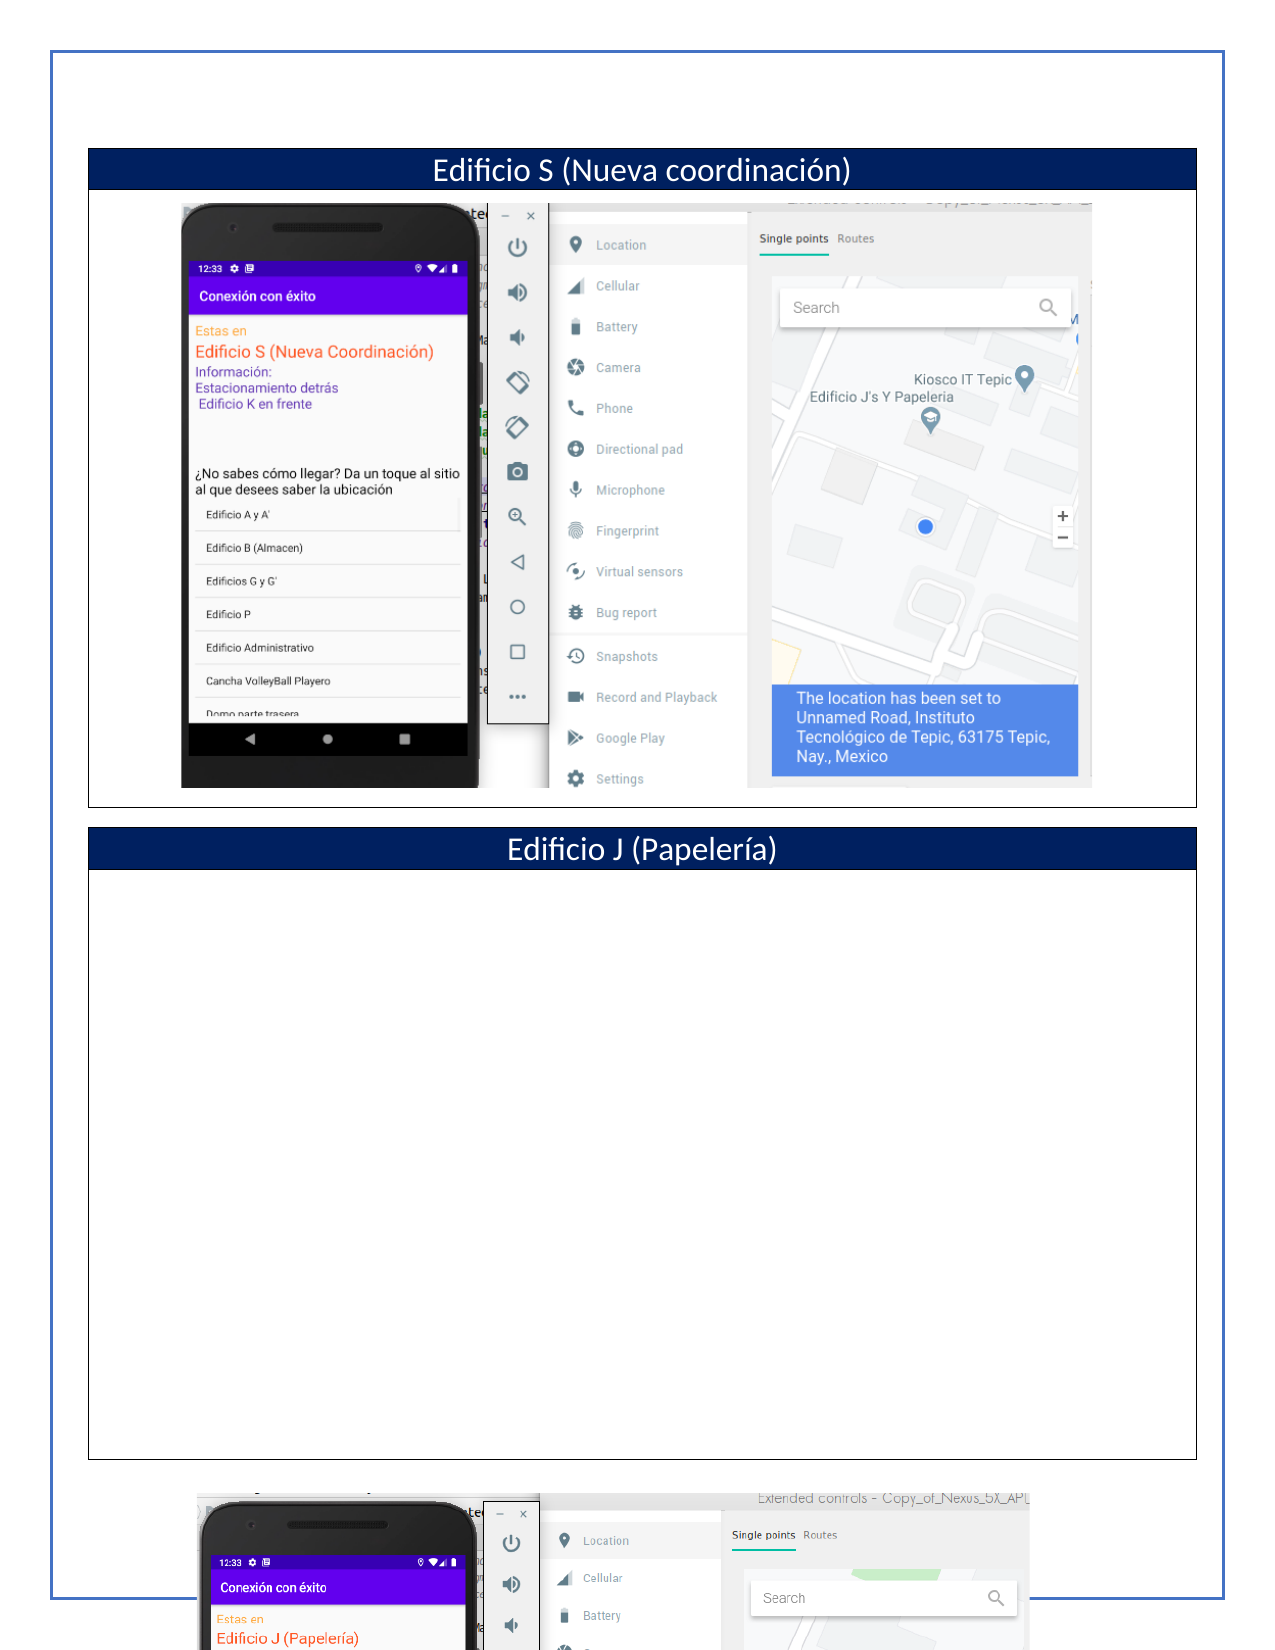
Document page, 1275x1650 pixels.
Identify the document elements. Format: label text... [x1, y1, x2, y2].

table_header Edificio S (Nueva coordinación) [89, 149, 1196, 189]
table_header Edificio J (Papelería) [89, 828, 1196, 869]
picture [181, 203, 1093, 788]
picture [196, 1493, 1030, 1650]
table_cell [89, 190, 1196, 807]
table_cell [89, 870, 1196, 1458]
